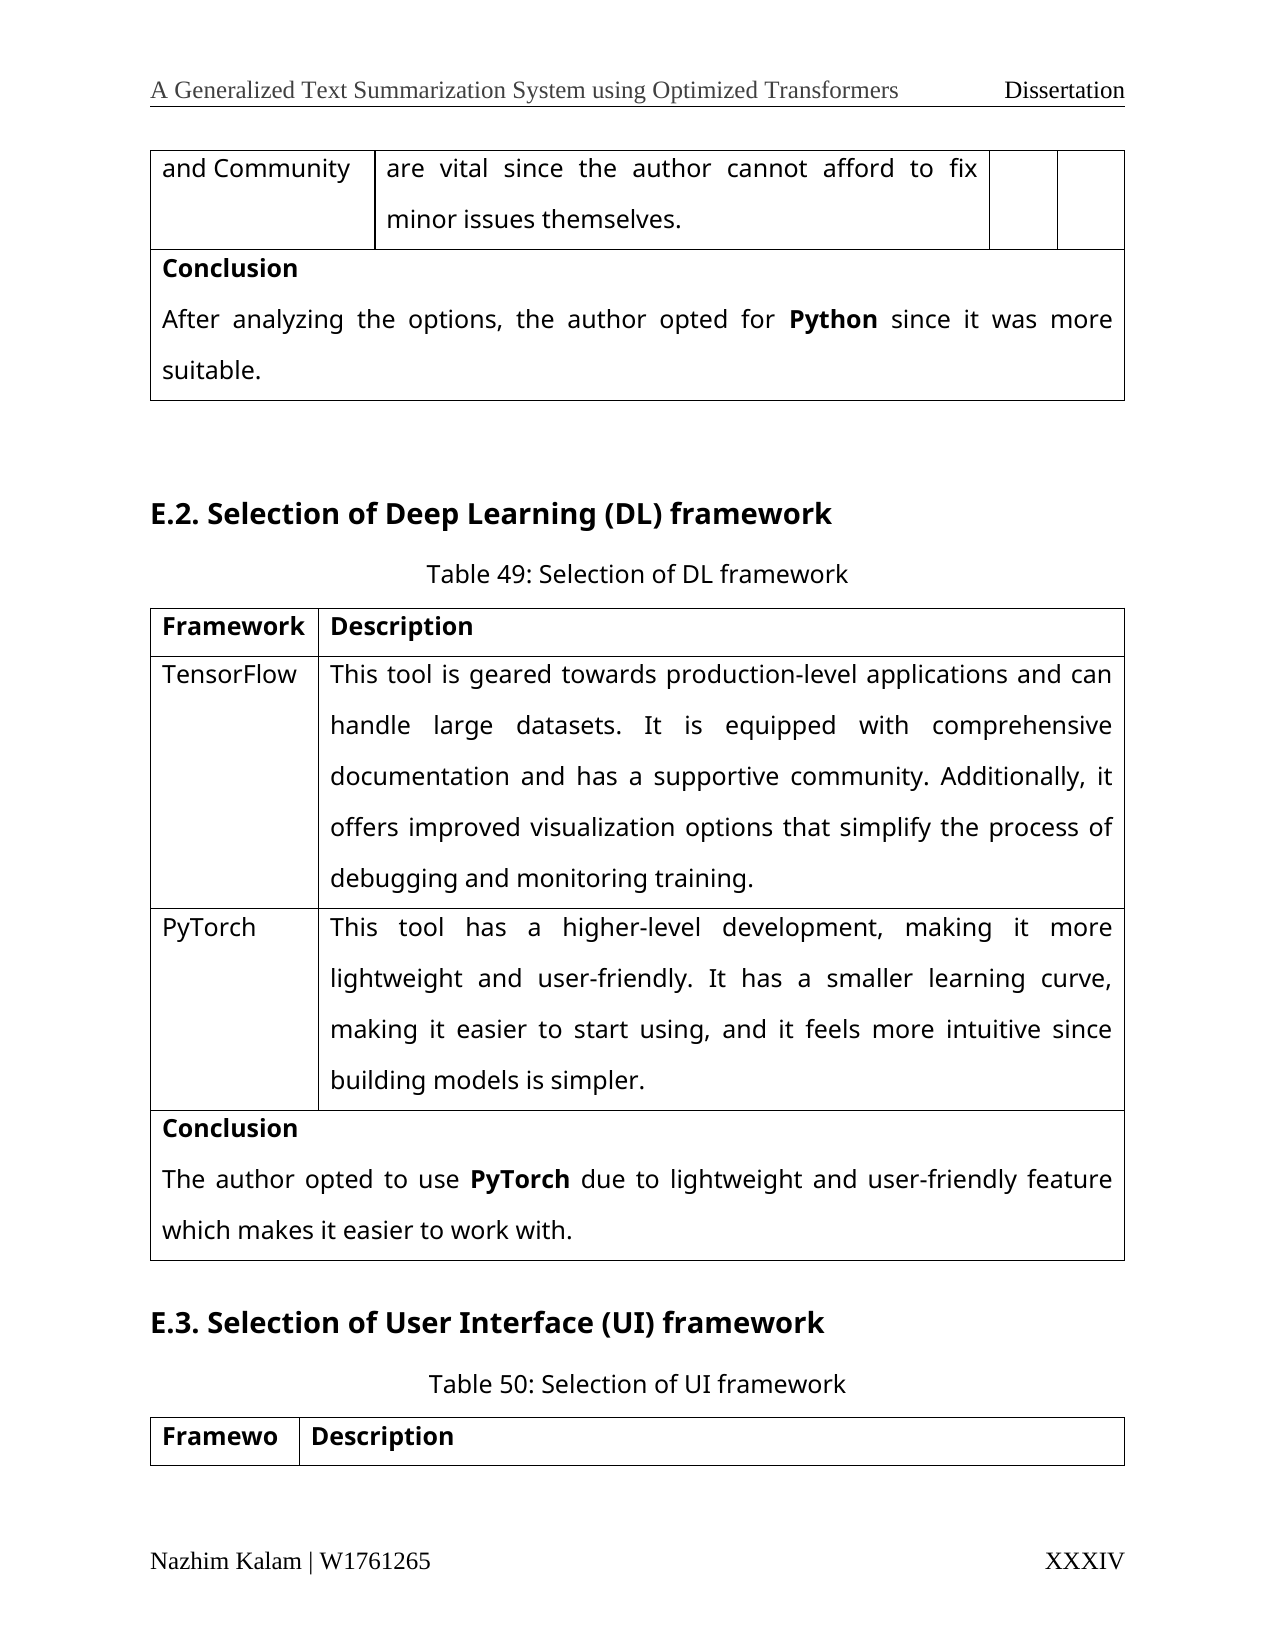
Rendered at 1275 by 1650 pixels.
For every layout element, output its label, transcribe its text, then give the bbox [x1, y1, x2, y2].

subtitle E.3. Selection of User Interface (UI) framework [150, 1303, 1125, 1342]
table_cell H [990, 151, 1057, 249]
table_cell Conclusion The author opted to use PyTorch due to lightweight and user-friendly feature which makes it easier to work with. [151, 1111, 1124, 1260]
table_cell This tool is geared towards production-level applications and can handle large datasets. It is equipped with comprehensive documentation and has a supportive community. Additionally, it offers improved visualization options that simplify the process of debugging and monitoring training. [319, 657, 1124, 908]
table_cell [151, 151, 374, 249]
table_cell PyTorch [151, 909, 318, 1110]
table_cell Conclusion After analyzing the options, the author opted for Python since it was more suitable. [151, 250, 1124, 399]
table_cell M [1058, 151, 1124, 249]
table_header Framework [151, 609, 318, 656]
table_cell This tool has a higher-level development, making it more lightweight and user-friendly. It has a smaller learning curve, making it easier to start using, and it feels more intuitive since building models is simpler. [319, 909, 1124, 1110]
subtitle E.2. Selection of Deep Learning (DL) framework [150, 493, 1125, 533]
table_header Description [319, 609, 1124, 656]
table_header Framework [151, 1418, 299, 1465]
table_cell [376, 151, 989, 249]
table_header Description [300, 1418, 1124, 1465]
table_cell TensorFlow [151, 657, 318, 908]
